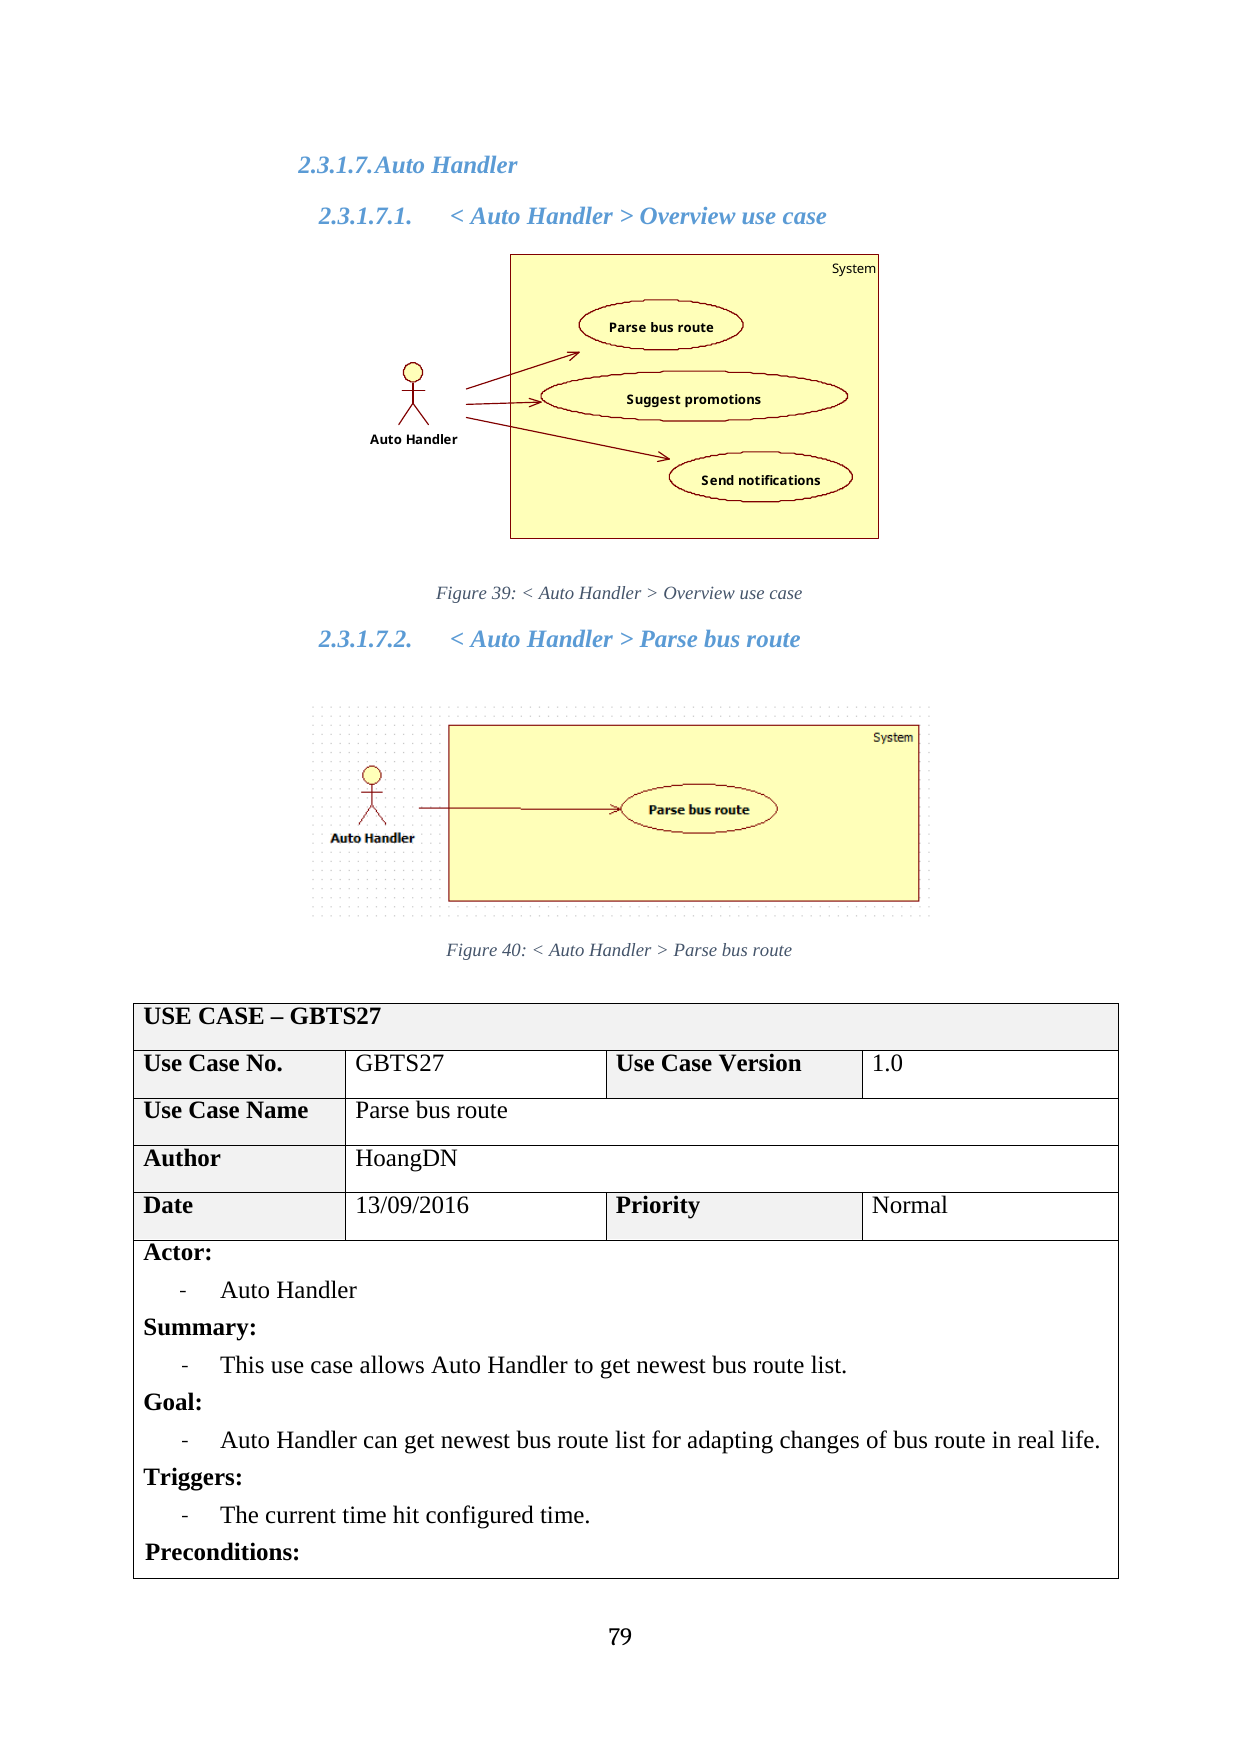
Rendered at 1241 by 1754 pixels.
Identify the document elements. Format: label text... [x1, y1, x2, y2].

subtitle < Auto Handler > Overview use case [319, 201, 1090, 230]
picture [308, 701, 933, 921]
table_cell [134, 1241, 1118, 1578]
table_cell HoangDN [346, 1146, 1118, 1192]
table_cell Use Case Name [134, 1099, 345, 1145]
table_cell Date [134, 1193, 345, 1239]
table_cell Normal [863, 1193, 1118, 1239]
table_cell Parse bus route [346, 1099, 1118, 1145]
table_cell 13/09/2016 [346, 1193, 606, 1239]
table_header USE CASE – GBTS27 [134, 1004, 1118, 1050]
subtitle < Auto Handler > Parse bus route [319, 624, 1090, 653]
table_cell 1.0 [863, 1051, 1118, 1098]
table_cell Priority [607, 1193, 862, 1239]
table_cell GBTS27 [346, 1051, 606, 1098]
table_cell Use Case Version [607, 1051, 862, 1098]
table_cell Use Case No. [134, 1051, 345, 1098]
table_cell Author [134, 1146, 345, 1192]
subtitle Auto Handler [298, 150, 1090, 179]
